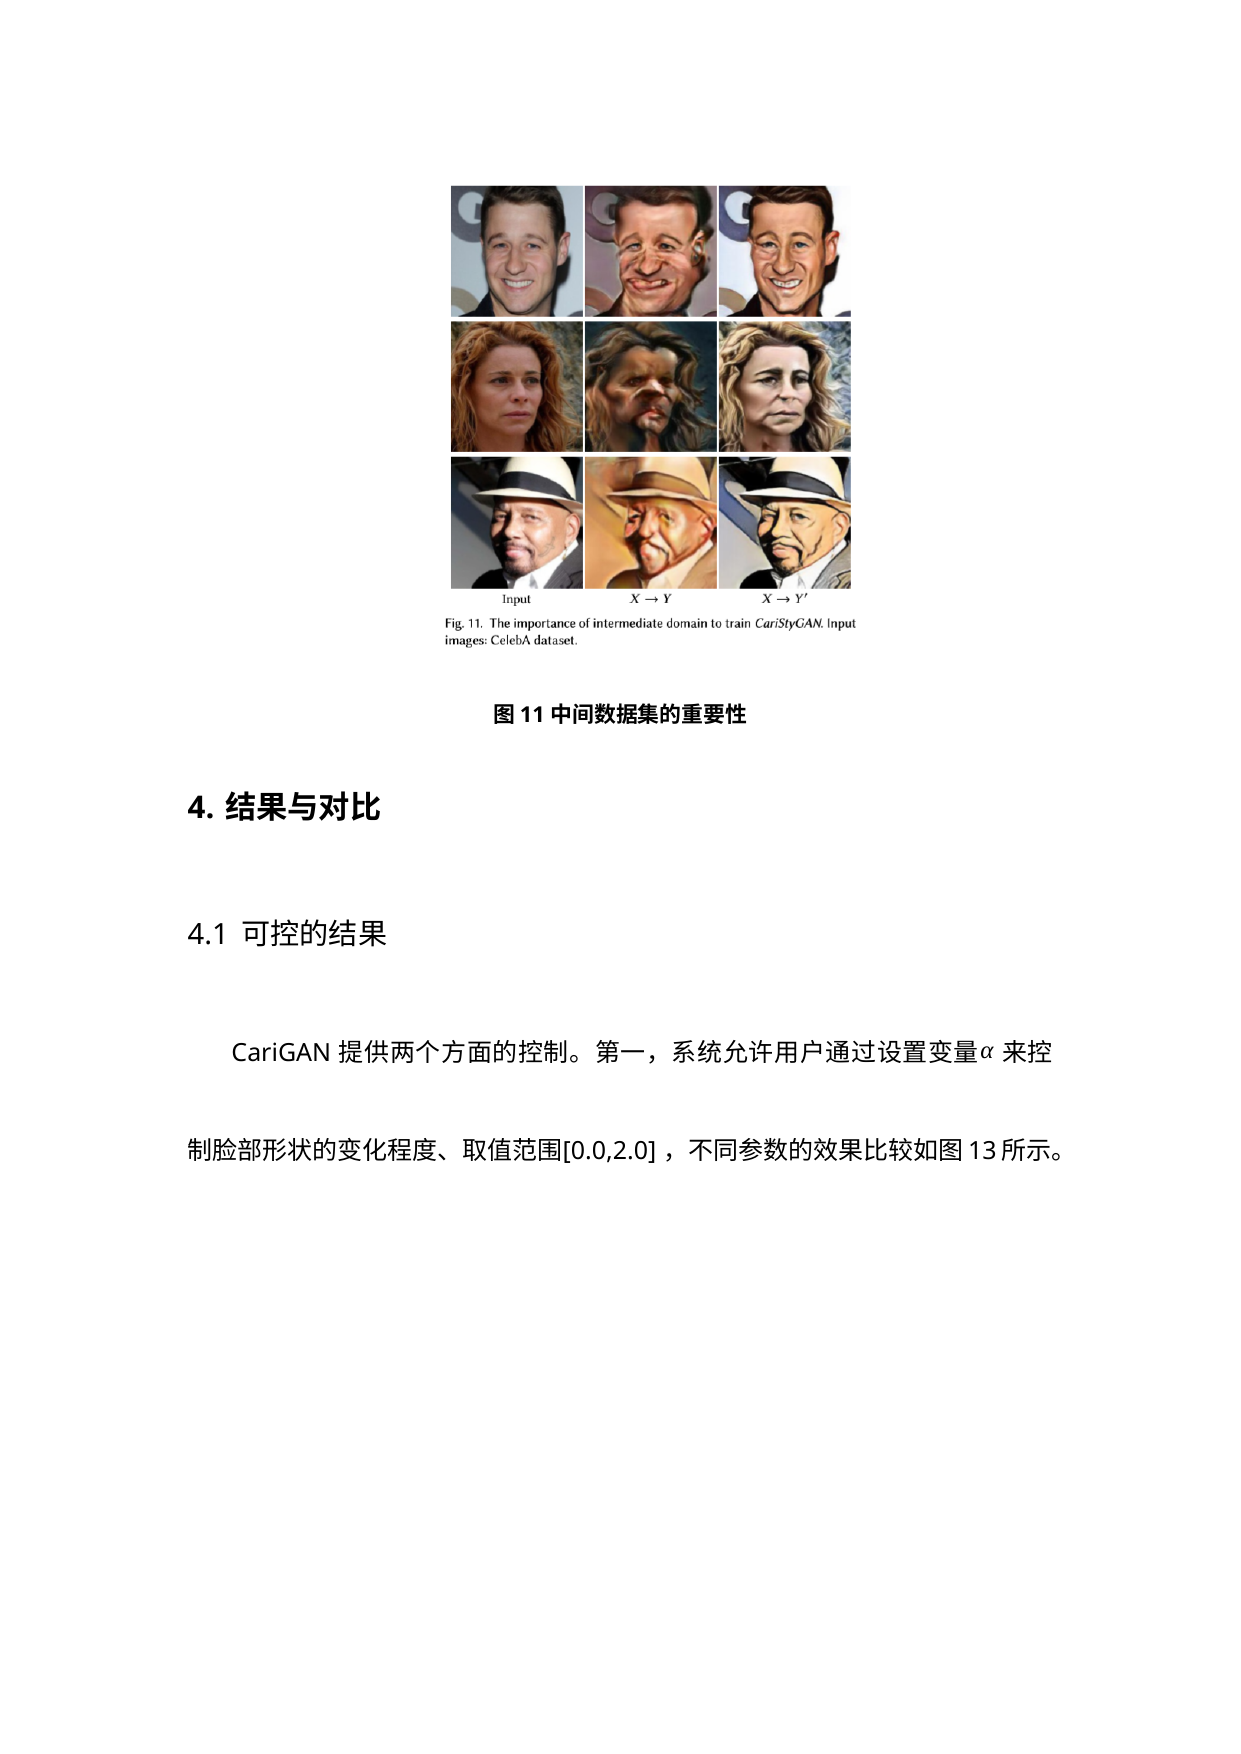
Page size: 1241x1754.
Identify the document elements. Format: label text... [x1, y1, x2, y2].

list 结果与对比 [187, 772, 1053, 837]
text CariGAN 提供两个方面的控制。第一，系统允许用户通过设置变量 来控制脸部形状的变化程度、取值范围[0.0,2.0] ，不同参数的效果比较如图13所示。 [187, 1018, 1053, 1181]
text 图11 中间数据集的重要性 [187, 697, 1053, 729]
list 可控的结果 [187, 899, 1053, 964]
picture [400, 162, 884, 661]
